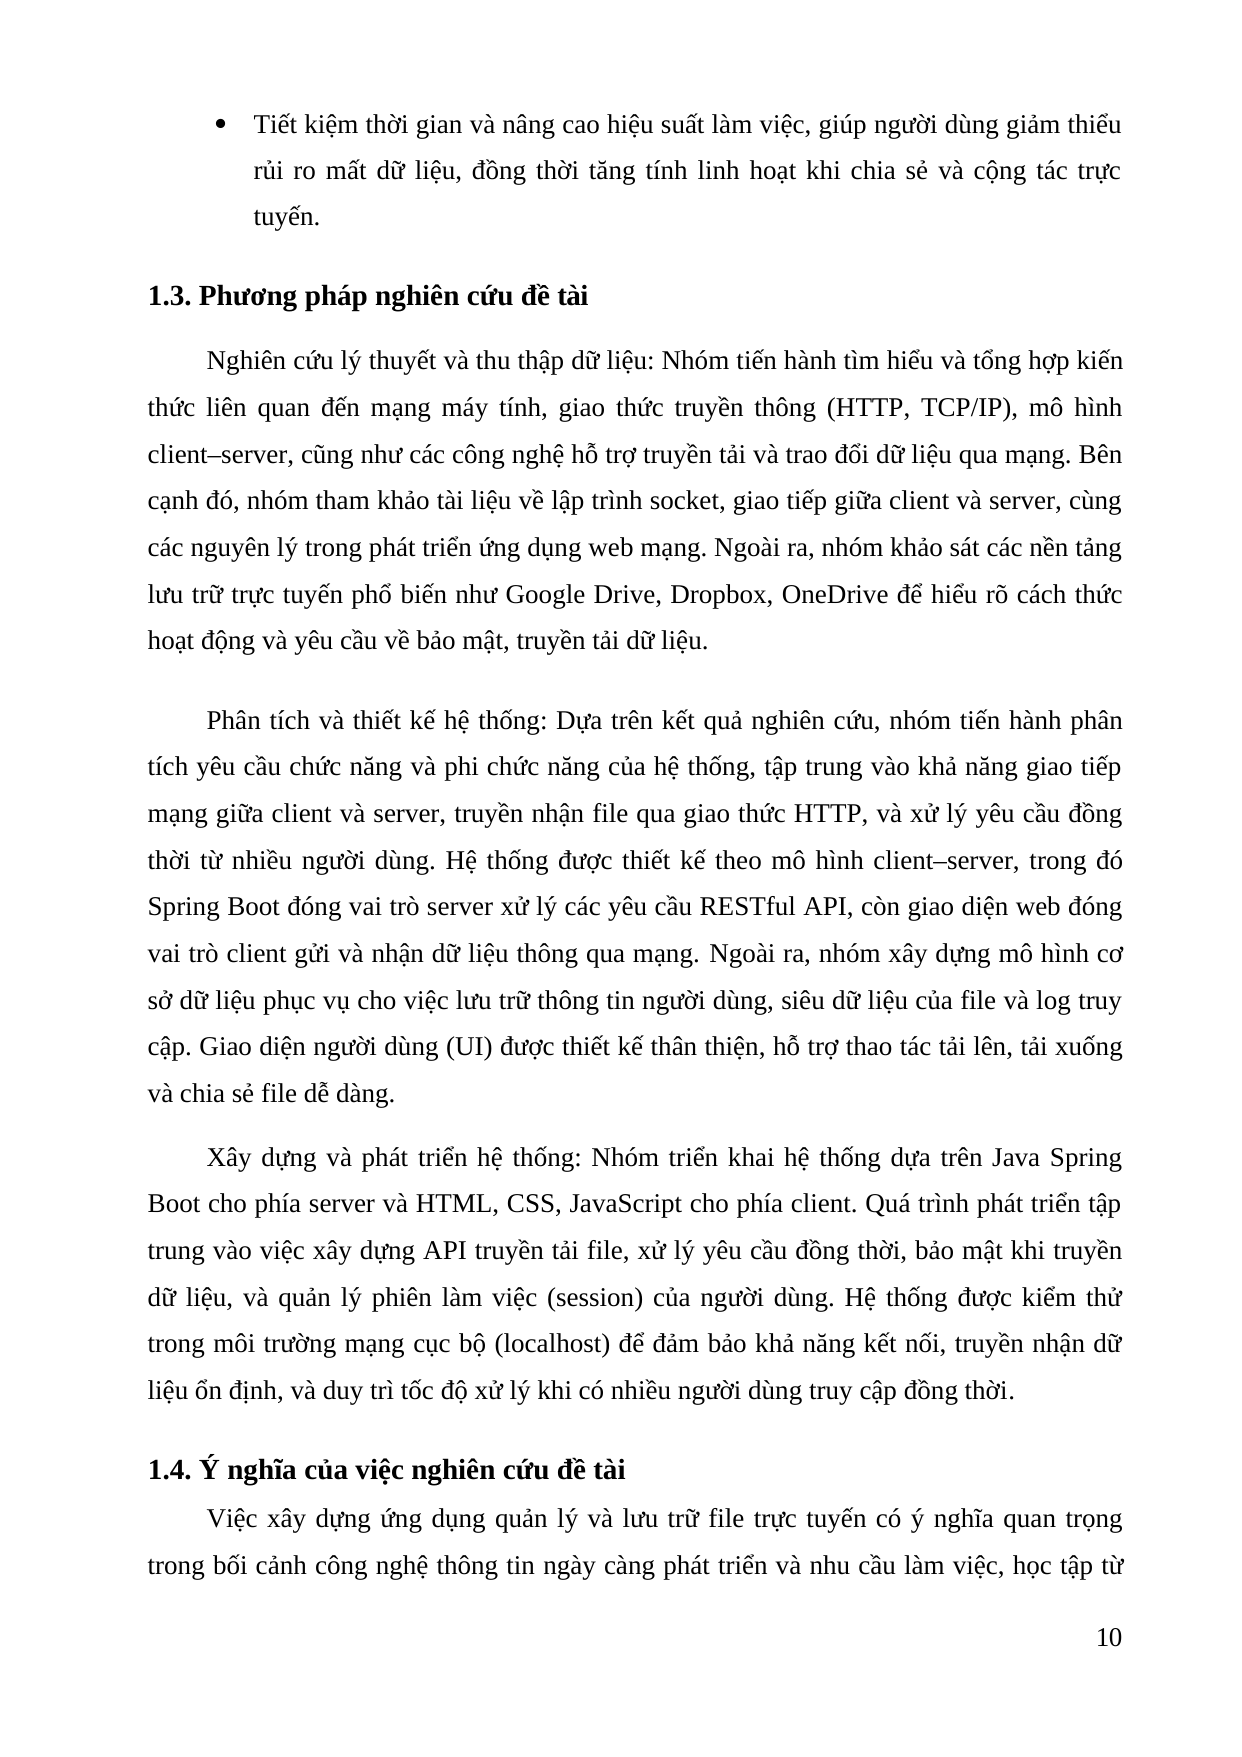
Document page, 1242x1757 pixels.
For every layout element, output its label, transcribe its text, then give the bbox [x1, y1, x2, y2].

text Tiết kiệm thời gian và nâng cao hiệu suất làm việc, giúp người dùng giảm thiểu rủi ro mất dữ liệu, đồng thời tăng tính linh hoạt khi chia sẻ và cộng tác trực tuyến. [216, 108, 1123, 232]
text Phân tích và thiết kế hệ thống: Dựa trên kết quả nghiên cứu, nhóm tiến hành phân tích yêu cầu chức năng và phi chức năng của hệ thống, tập trung vào khả năng giao tiếp mạng giữa client và server, truyền nhận file qua giao thức HTTP, và xử lý yêu cầu đồng thời từ nhiều người dùng. Hệ thống được thiết kế theo mô hình client–server, trong đó Spring Boot đóng vai trò server xử lý các yêu cầu RESTful API, còn giao diện web đóng vai trò client gửi và nhận dữ liệu thông qua mạng. Ngoài ra, nhóm xây dựng mô hình cơ sở dữ liệu phục vụ cho việc lưu trữ thông tin người dùng, siêu dữ liệu của file và log truy cập. Giao diện người dùng (UI) được thiết kế thân thiện, hỗ trợ thao tác tải lên, tải xuống và chia sẻ file dễ dàng. [147, 704, 1124, 1108]
text Nghiên cứu lý thuyết và thu thập dữ liệu: Nhóm tiến hành tìm hiểu và tổng hợp kiến thức liên quan đến mạng máy tính, giao thức truyền thông (HTTP, TCP/IP), mô hình client–server, cũng như các công nghệ hỗ trợ truyền tải và trao đổi dữ liệu qua mạng. Bên cạnh đó, nhóm tham khảo tài liệu về lập trình socket, giao tiếp giữa client và server, cùng các nguyên lý trong phát triển ứng dụng web mạng. Ngoài ra, nhóm khảo sát các nền tảng lưu trữ trực tuyến phổ biến như Google Drive, Dropbox, OneDrive để hiểu rõ cách thức hoạt động và yêu cầu về bảo mật, truyền tải dữ liệu. [147, 344, 1124, 656]
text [147, 1502, 1124, 1580]
text 1.3. Phương pháp nghiên cứu đề tài [148, 278, 1212, 312]
text Xây dựng và phát triển hệ thống: Nhóm triển khai hệ thống dựa trên Java Spring Boot cho phía server và HTML, CSS, JavaScript cho phía client. Quá trình phát triển tập trung vào việc xây dựng API truyền tải file, xử lý yêu cầu đồng thời, bảo mật khi truyền dữ liệu, và quản lý phiên làm việc (session) của người dùng. Hệ thống được kiểm thử trong môi trường mạng cục bộ (localhost) để đảm bảo khả năng kết nối, truyền nhận dữ liệu ổn định, và duy trì tốc độ xử lý khi có nhiều người dùng truy cập đồng thời. [147, 1141, 1124, 1405]
text 1.4. Ý nghĩa của việc nghiên cứu đề tài [148, 1452, 1212, 1486]
